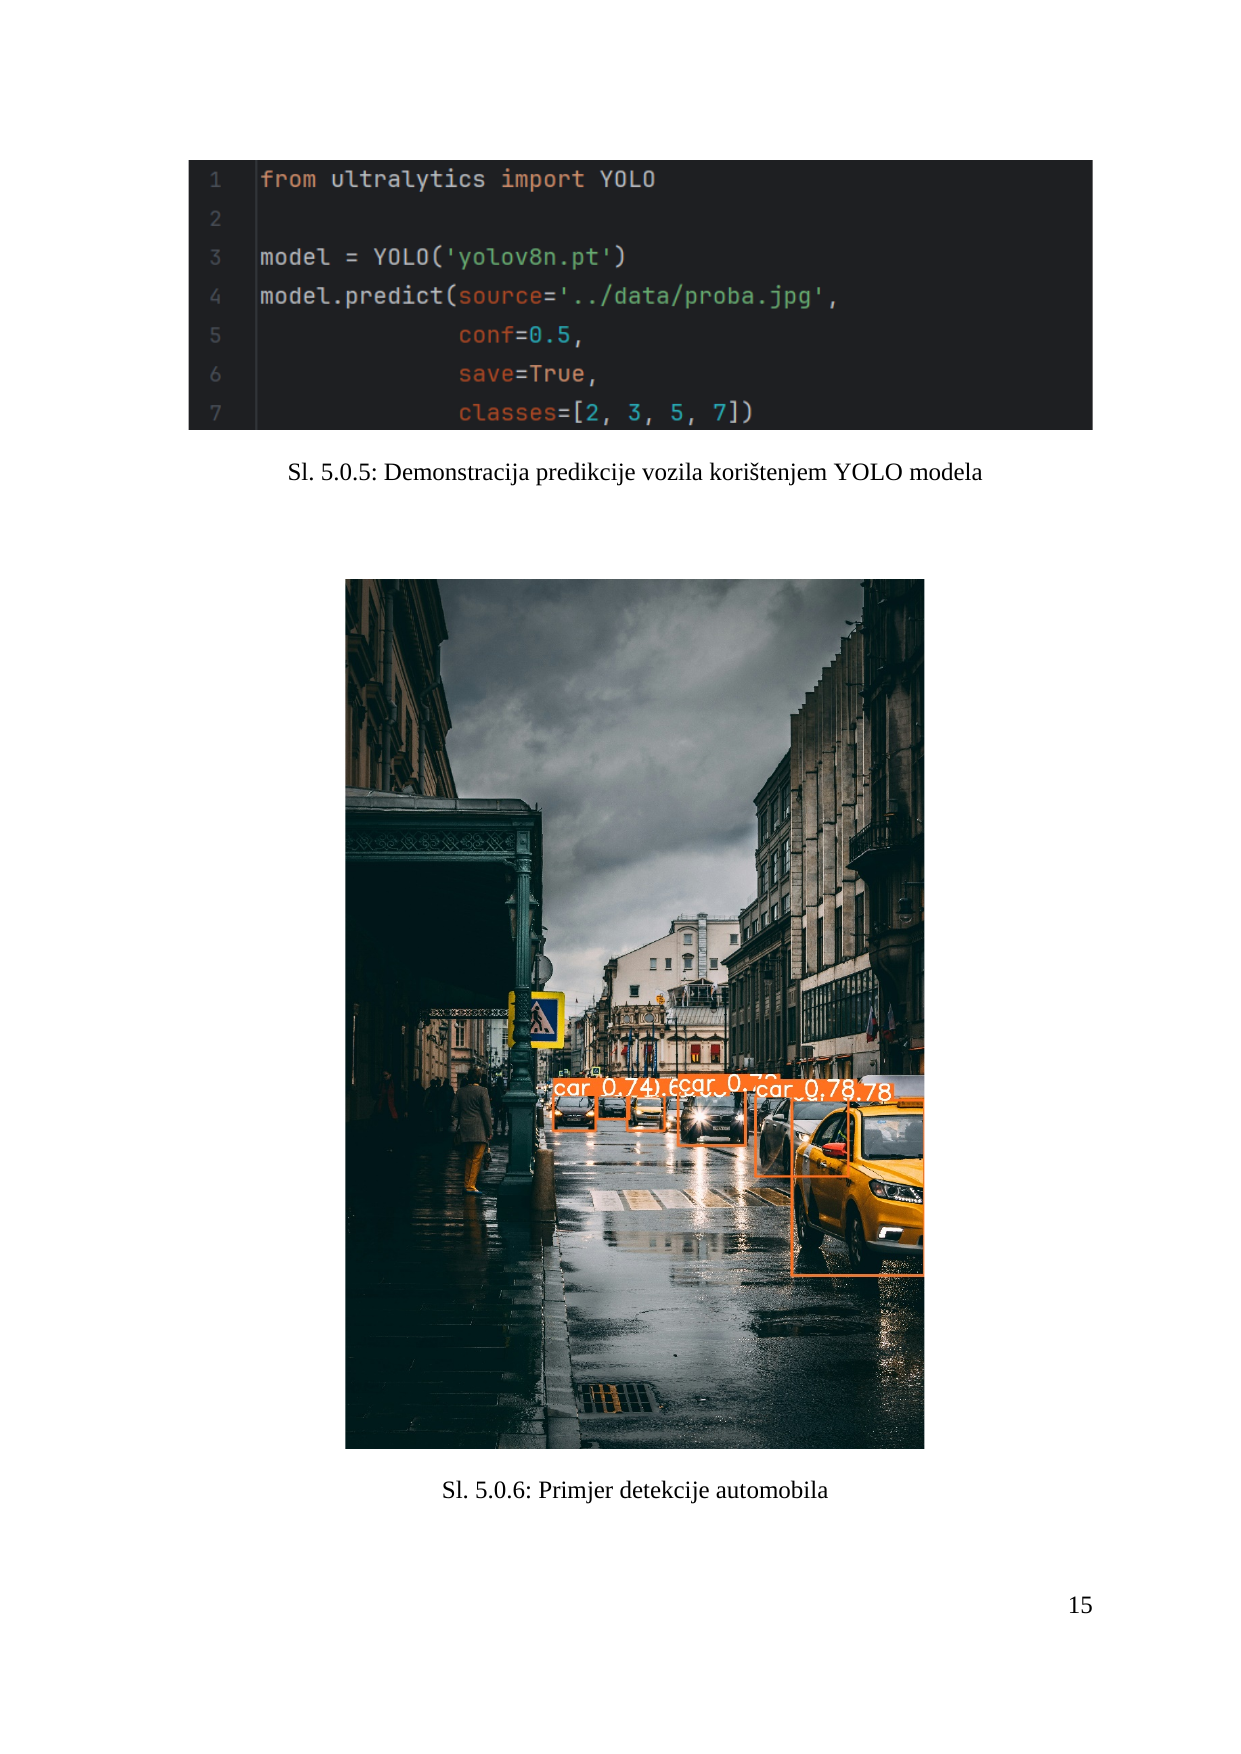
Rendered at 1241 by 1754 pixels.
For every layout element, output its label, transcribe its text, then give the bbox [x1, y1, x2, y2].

picture [345, 579, 925, 1449]
picture [188, 160, 1093, 430]
